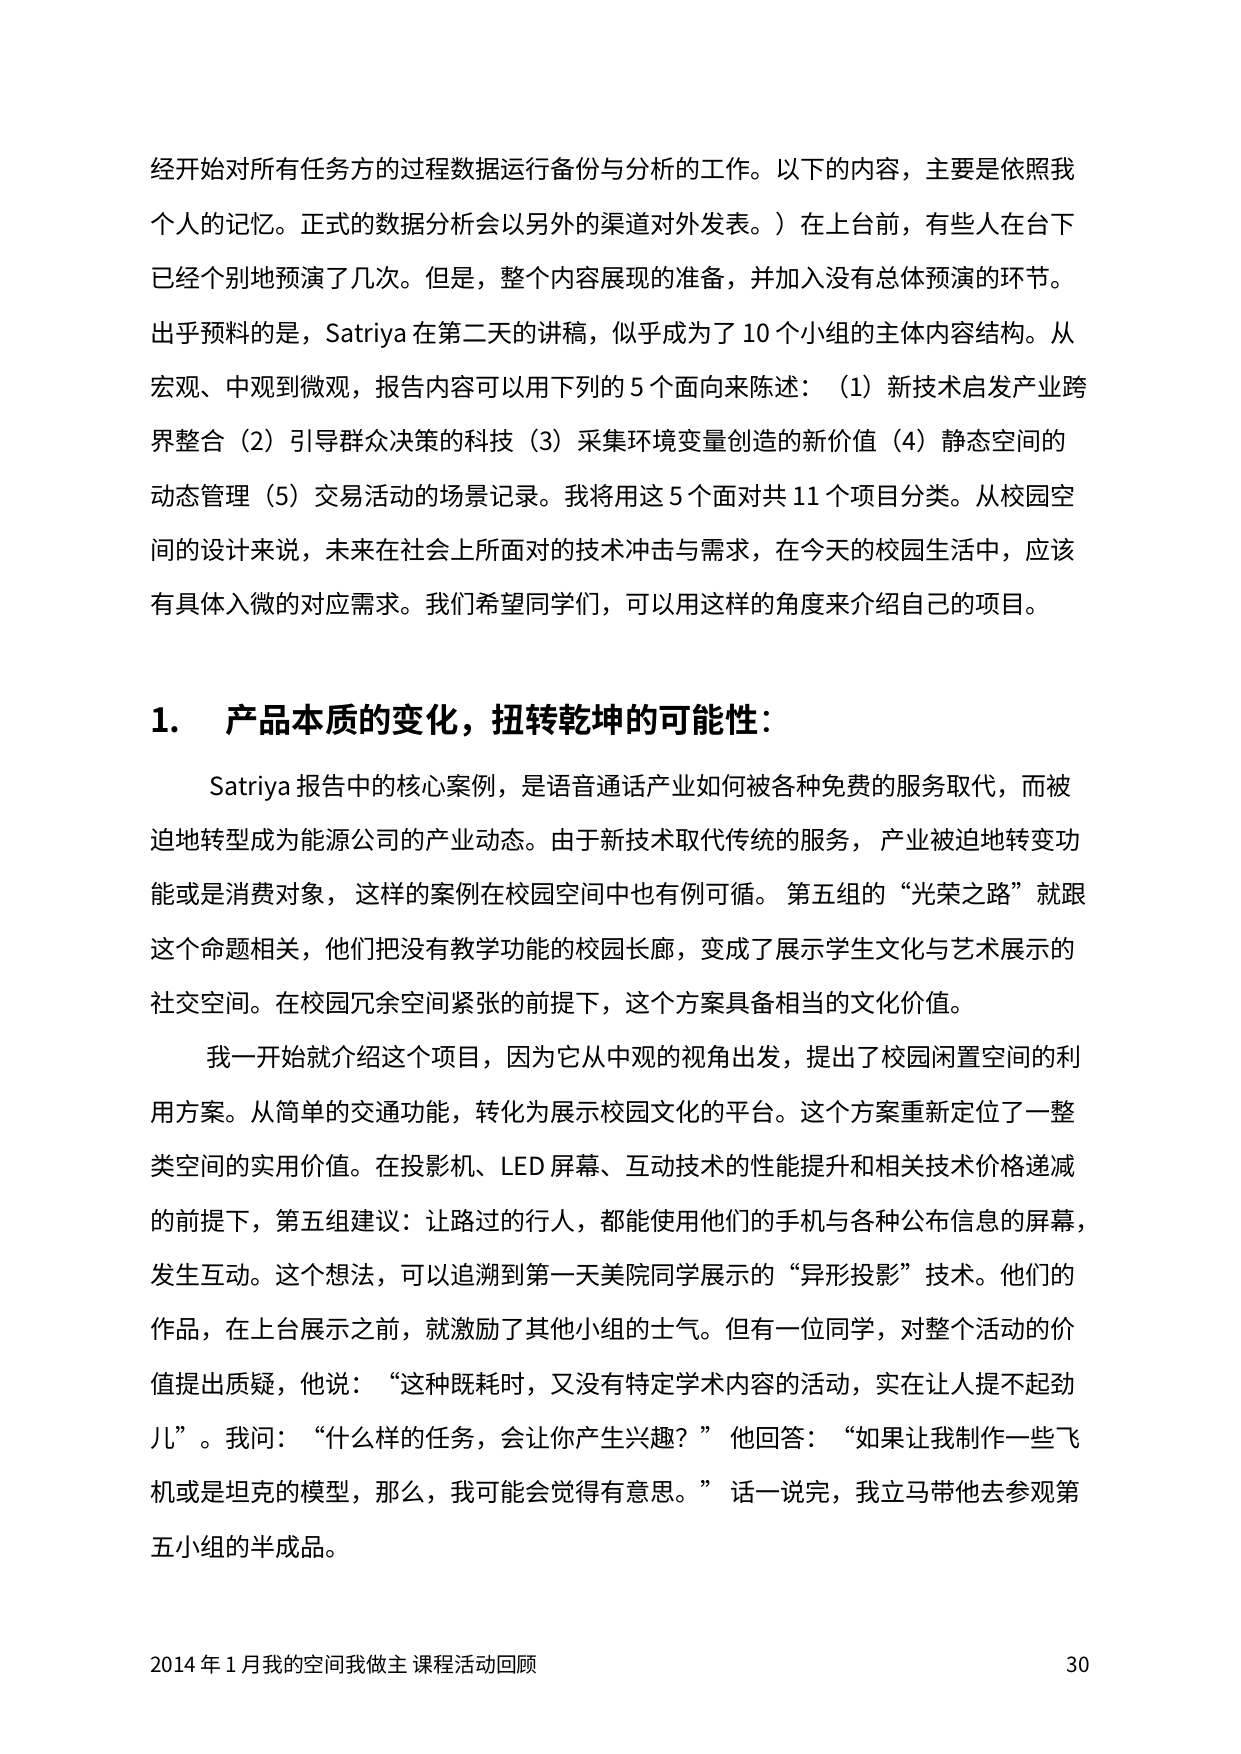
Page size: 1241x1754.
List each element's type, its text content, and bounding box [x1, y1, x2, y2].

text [150, 150, 1090, 621]
text Satriya报告中的核心案例，是语音通话产业如何被各种免费的服务取代，而被迫地转型成为能源公司的产业动态。由于新技术取代传统的服务， 产业被迫地转变功能或是消费对象， 这样的案例在校园空间中也有例可循。 第五组的“光荣之路”就跟这个命题相关，他们把没有教学功能的校园长廊，变成了展示学生文化与艺术展示的社交空间。在校园冗余空间紧张的前提下，这个方案具备相当的文化价值。 [150, 766, 1090, 1020]
list 产品本质的变化，扭转乾坤的可能性： [150, 694, 1090, 742]
text 我一开始就介绍这个项目，因为它从中观的视角出发，提出了校园闲置空间的利用方案。从简单的交通功能，转化为展示校园文化的平台。这个方案重新定位了一整类空间的实用价值。在投影机、LED屏幕、互动技术的性能提升和相关技术价格递减的前提下，第五组建议：让路过的行人，都能使用他们的手机与各种公布信息的屏幕，发生互动。这个想法，可以追溯到第一天美院同学展示的“异形投影”技术。他们的作品，在上台展示之前，就激励了其他小组的士气。但有一位同学，对整个活动的价值提出质疑，他说：“这种既耗时，又没有特定学术内容的活动，实在让人提不起劲儿”。我问：“什么样的任务，会让你产生兴趣？” 他回答：“如果让我制作一些飞机或是坦克的模型，那么，我可能会觉得有意思。” 话一说完，我立马带他去参观第五小组的半成品。 [150, 1038, 1090, 1563]
